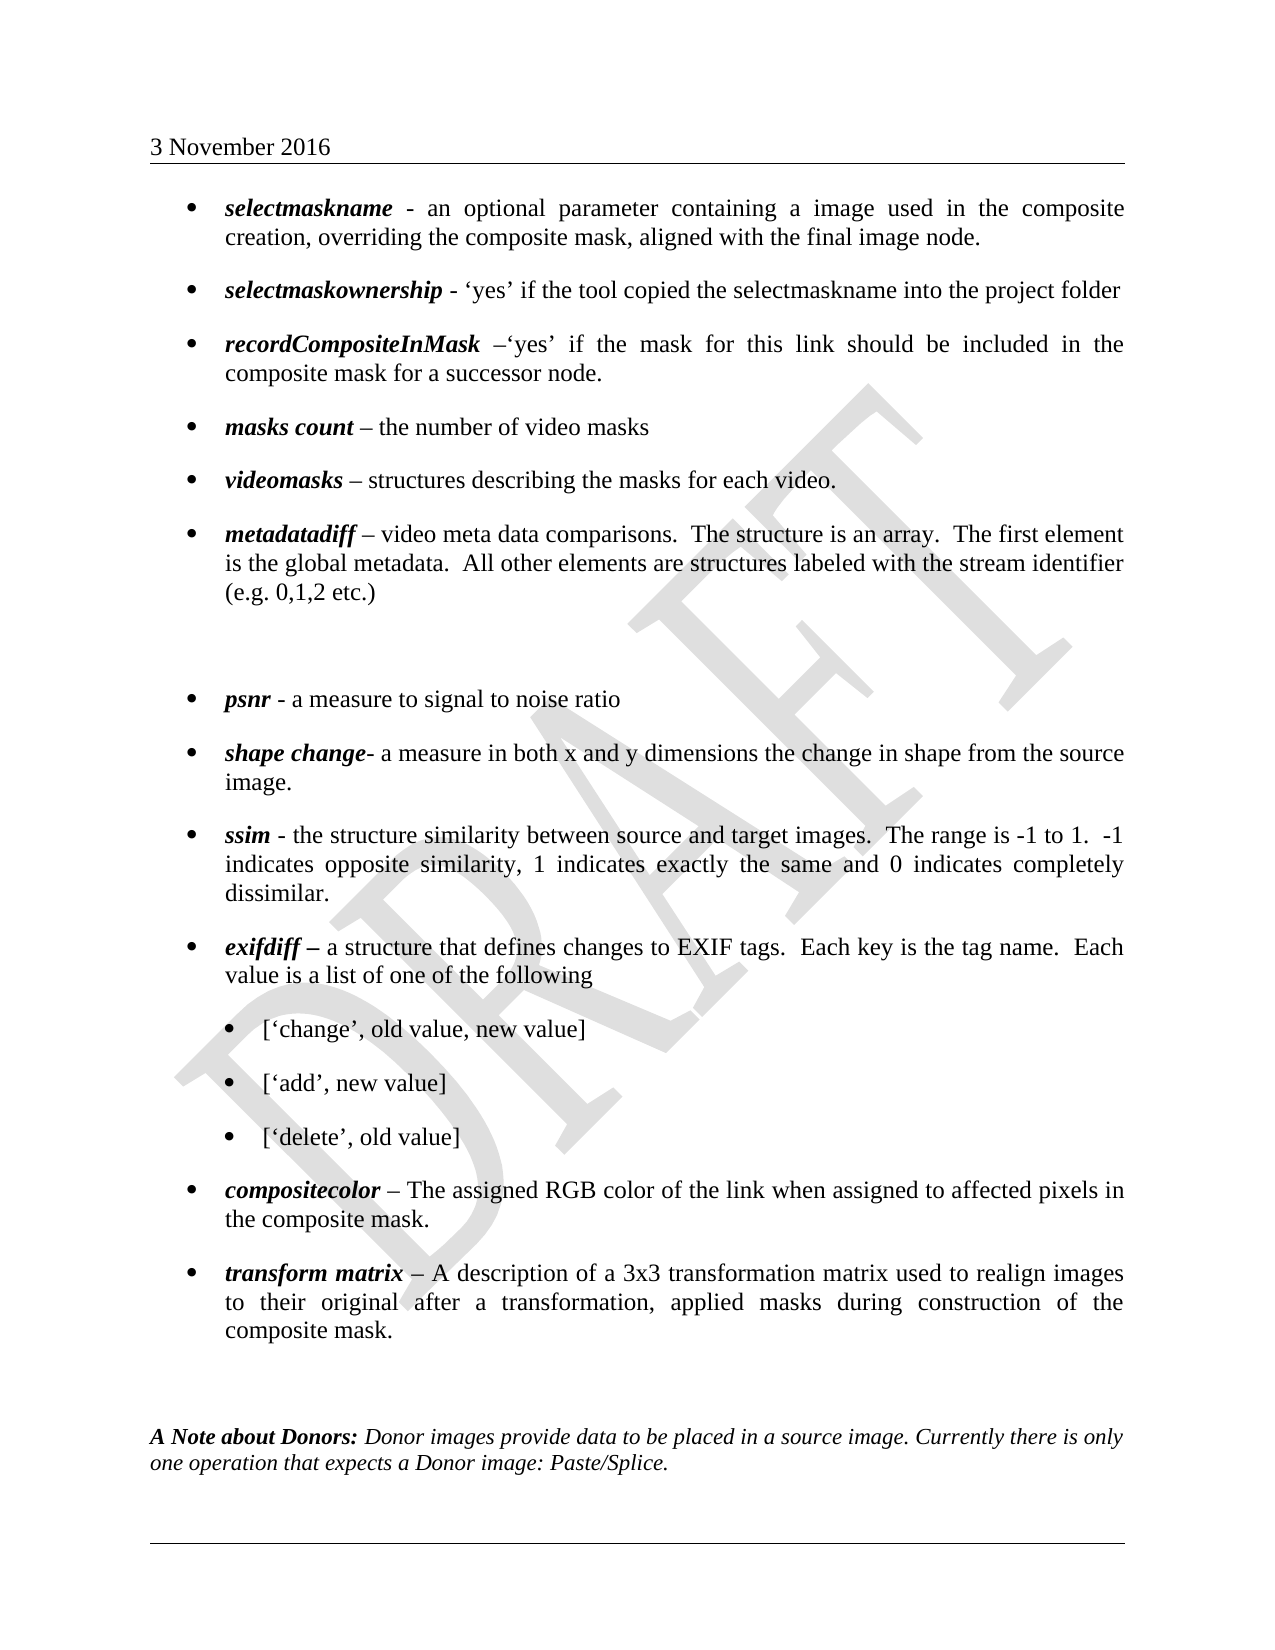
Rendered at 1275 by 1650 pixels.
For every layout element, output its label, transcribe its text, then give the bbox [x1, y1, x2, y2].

list compositecolor – The assigned RGB color of the link when assigned to affected pixels in the composite mask. [187, 1176, 1125, 1233]
list ssim - the structure similarity between source and target images. The range is -1 to 1. -1 indicates opposite similarity, 1 indicates exactly the same and 0 indicates completely dissimilar. [187, 821, 1125, 907]
list selectmaskname - an optional parameter containing a image used in the composite creation, overriding the composite mask, aligned with the final image node. [187, 193, 1125, 251]
list recordCompositeInMask –‘yes’ if the mask for this link should be included in the composite mask for a successor node. [187, 329, 1125, 387]
list selectmaskownership - ‘yes’ if the tool copied the selectmaskname into the project folder [187, 276, 1125, 304]
list transform matrix – A description of a 3x3 transformation matrix used to realign images to their original after a transformation, applied masks during construction of the composite mask. [187, 1258, 1125, 1344]
list [‘change’, old value, new value] [225, 1014, 1125, 1043]
list videomasks – structures describing the masks for each video. [187, 466, 1125, 494]
list masks count – the number of video masks [187, 412, 1125, 441]
list shape change- a measure in both x and y dimensions the change in shape from the source image. [187, 738, 1125, 796]
list metadatadiff – video meta data comparisons. The structure is an array. The first element is the global metadata. All other elements are structures labeled with the stream identifier (e.g. 0,1,2 etc.) [187, 519, 1125, 606]
list [‘delete’, old value] [225, 1122, 1125, 1151]
list psnr - a measure to signal to noise ratio [187, 684, 1125, 713]
list [‘add’, new value] [225, 1068, 1125, 1097]
text A Note about Donors: Donor images provide data to be placed in a source image. Currently there is only one operation that expects a Donor image: Paste/Splice. [150, 1423, 1125, 1476]
list exifdiff – a structure that defines changes to EXIF tags. Each key is the tag name. Each value is a list of one of the following [187, 932, 1125, 989]
